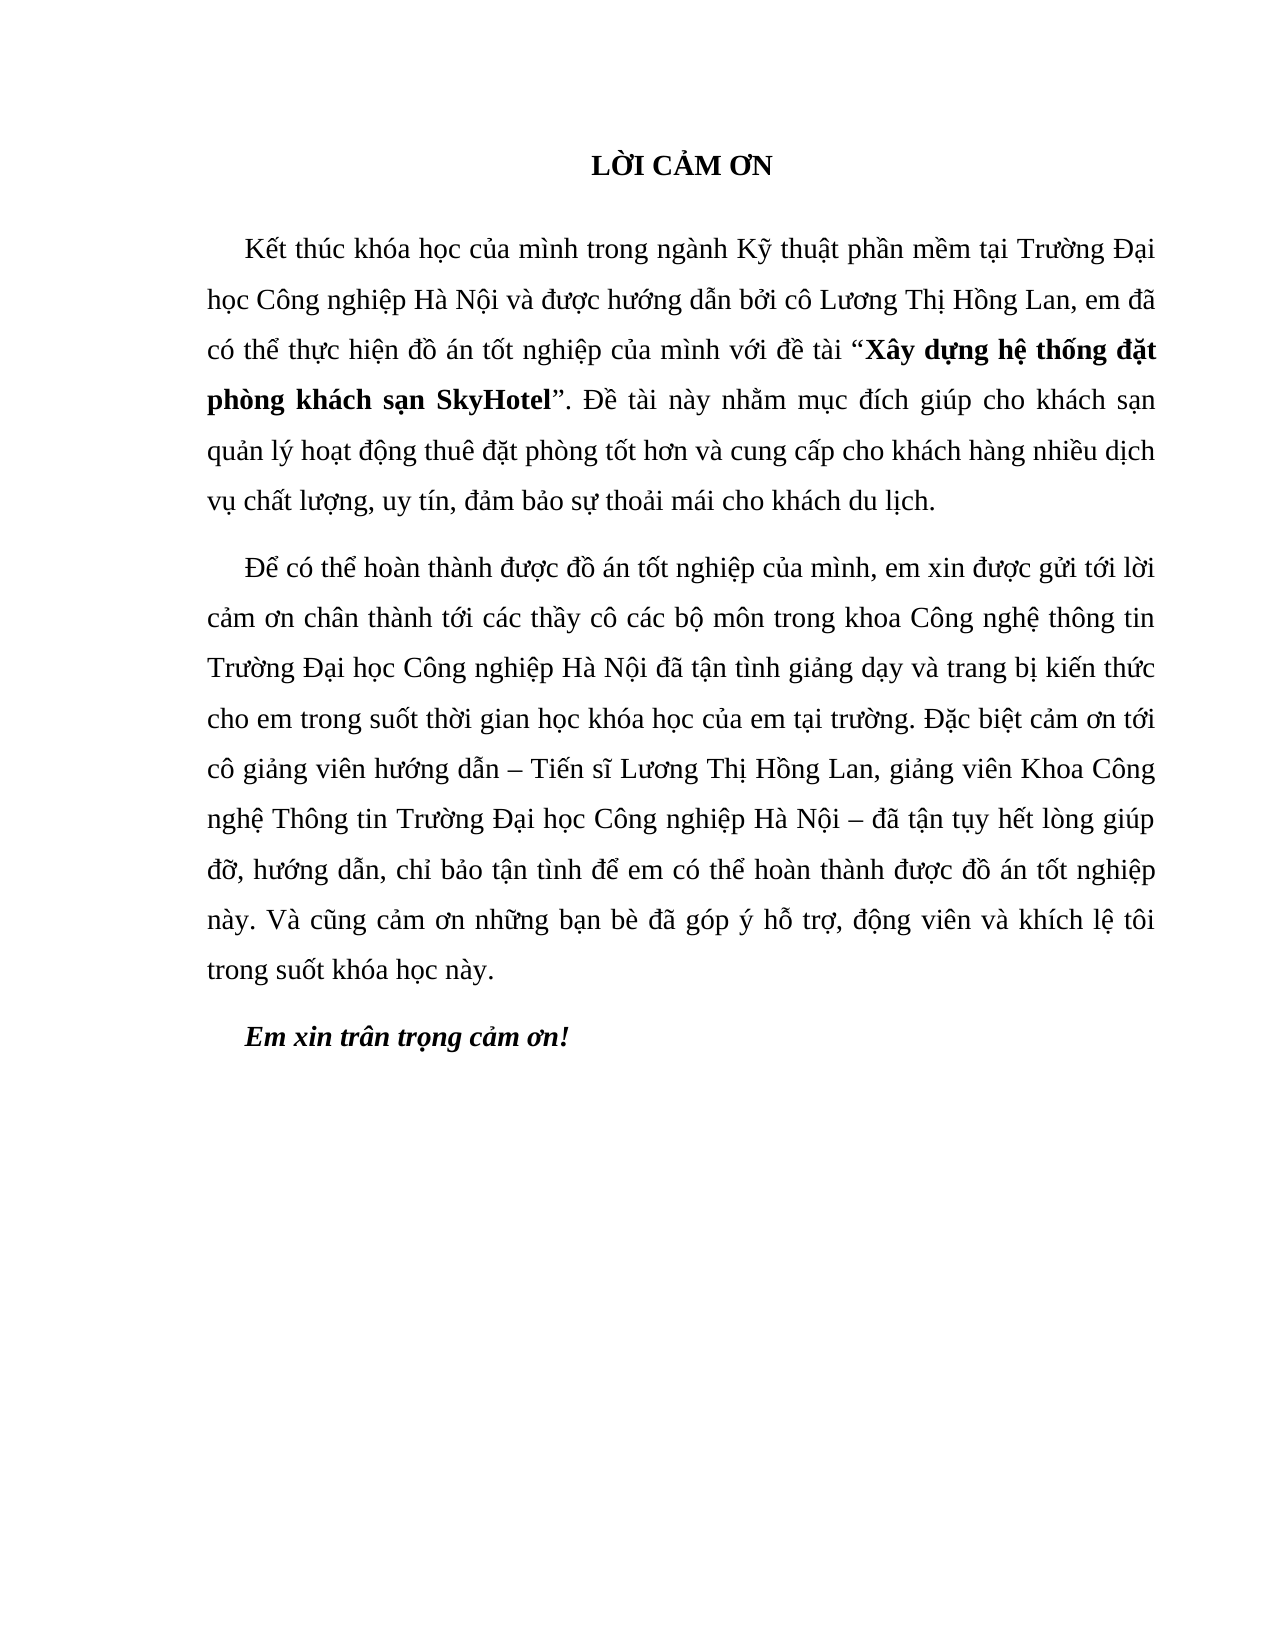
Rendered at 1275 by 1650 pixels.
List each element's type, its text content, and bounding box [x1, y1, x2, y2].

text LỜI CẢM ƠN [207, 148, 1157, 181]
text Kết thúc khóa học của mình trong ngành Kỹ thuật phần mềm tại Trường Đại học Công nghiệp Hà Nội và được hướng dẫn bởi cô Lương Thị Hồng Lan, em đã có thể thực hiện đồ án tốt nghiệp của mình với đề tài “Xây dựng hệ thống đặt phòng khách sạn SkyHotel”. Đề tài này nhằm mục đích giúp cho khách sạn quản lý hoạt động thuê đặt phòng tốt hơn và cung cấp cho khách hàng nhiều dịch vụ chất lượng, uy tín, đảm bảo sự thoải mái cho khách du lịch. [207, 231, 1157, 517]
text Em xin trân trọng cảm ơn! [207, 1019, 1157, 1053]
text Để có thể hoàn thành được đồ án tốt nghiệp của mình, em xin được gửi tới lời cảm ơn chân thành tới các thầy cô các bộ môn trong khoa Công nghệ thông tin Trường Đại học Công nghiệp Hà Nội đã tận tình giảng dạy và trang bị kiến thức cho em trong suốt thời gian học khóa học của em tại trường. Đặc biệt cảm ơn tới cô giảng viên hướng dẫn – Tiến sĩ Lương Thị Hồng Lan, giảng viên Khoa Công nghệ Thông tin Trường Đại học Công nghiệp Hà Nội – đã tận tụy hết lòng giúp đỡ, hướng dẫn, chỉ bảo tận tình để em có thể hoàn thành được đồ án tốt nghiệp này. Và cũng cảm ơn những bạn bè đã góp ý hỗ trợ, động viên và khích lệ tôi trong suốt khóa học này. [207, 550, 1157, 986]
